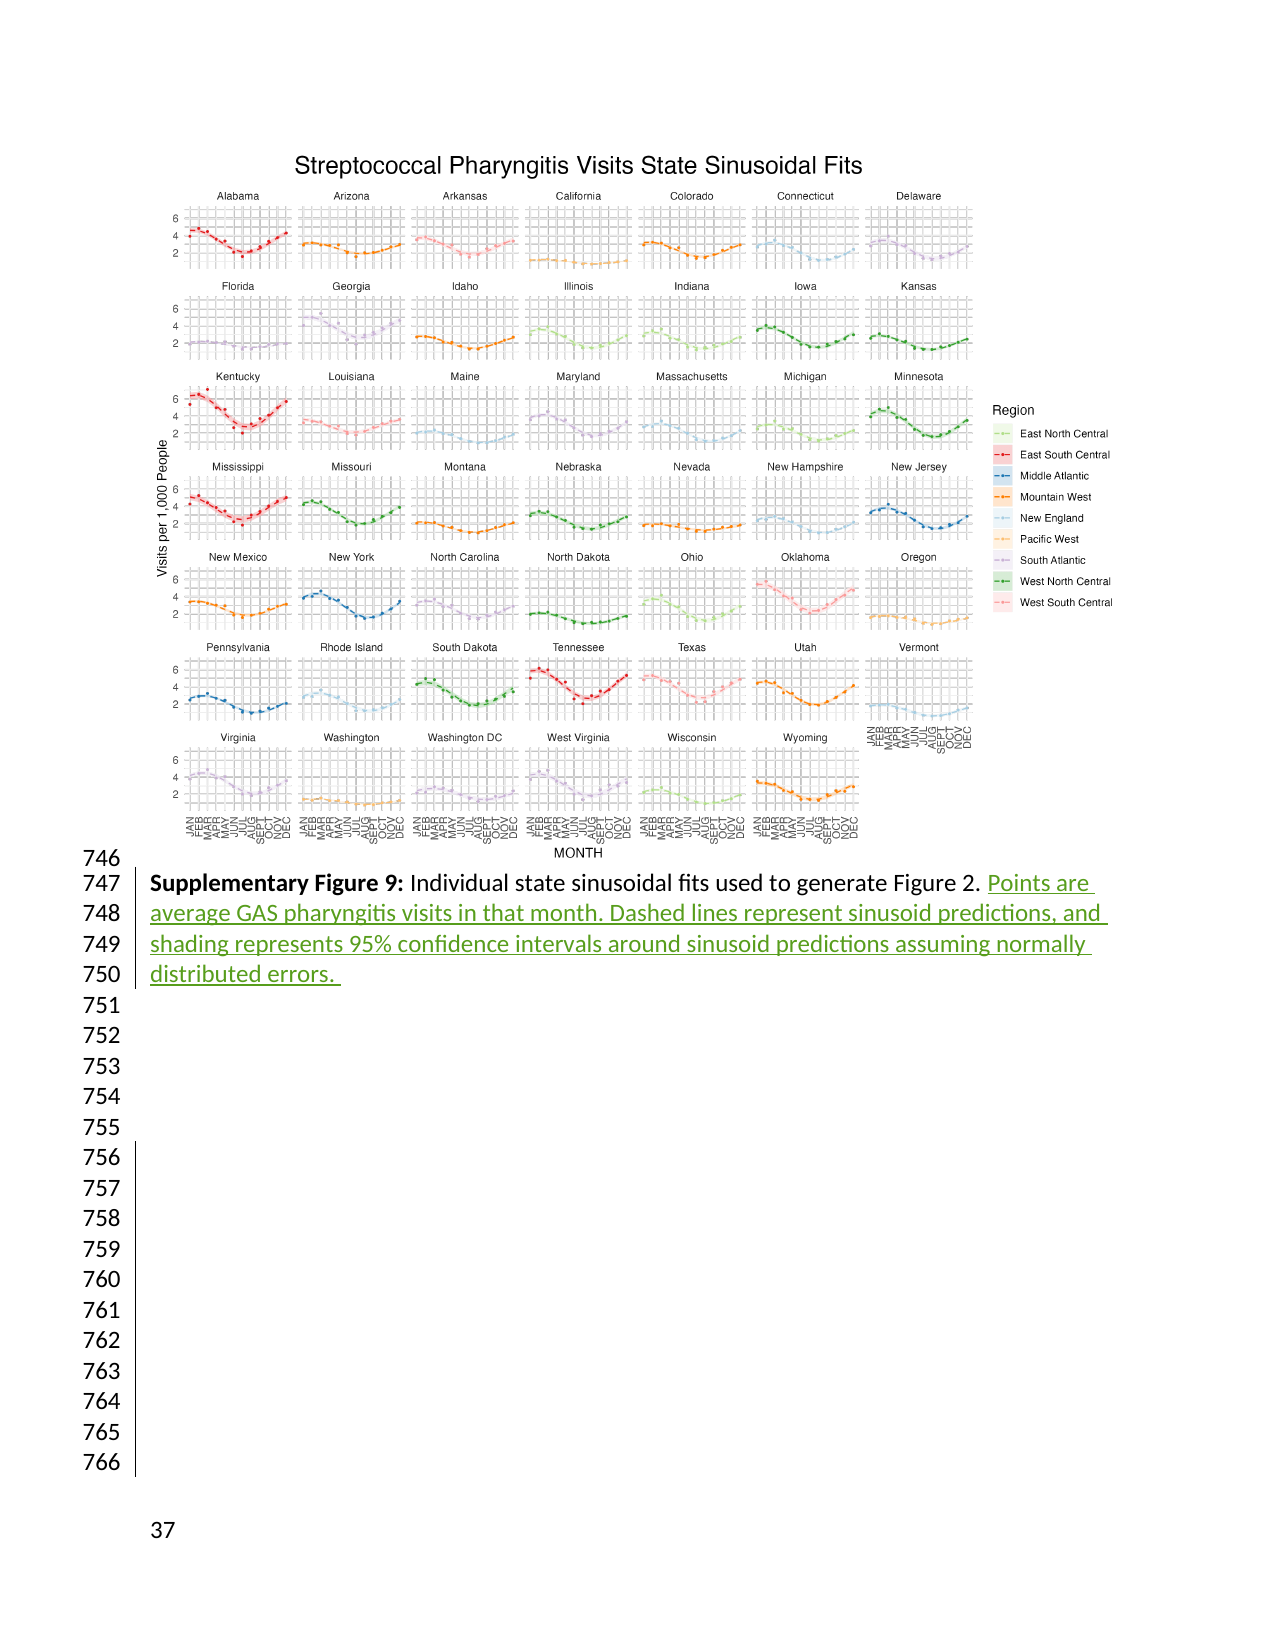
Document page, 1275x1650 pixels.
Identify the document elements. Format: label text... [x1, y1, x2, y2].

text Supplementary Figure 9: Individual state sinusoidal fits used to generate Figure 2. [150, 867, 1125, 989]
picture [150, 150, 1125, 867]
